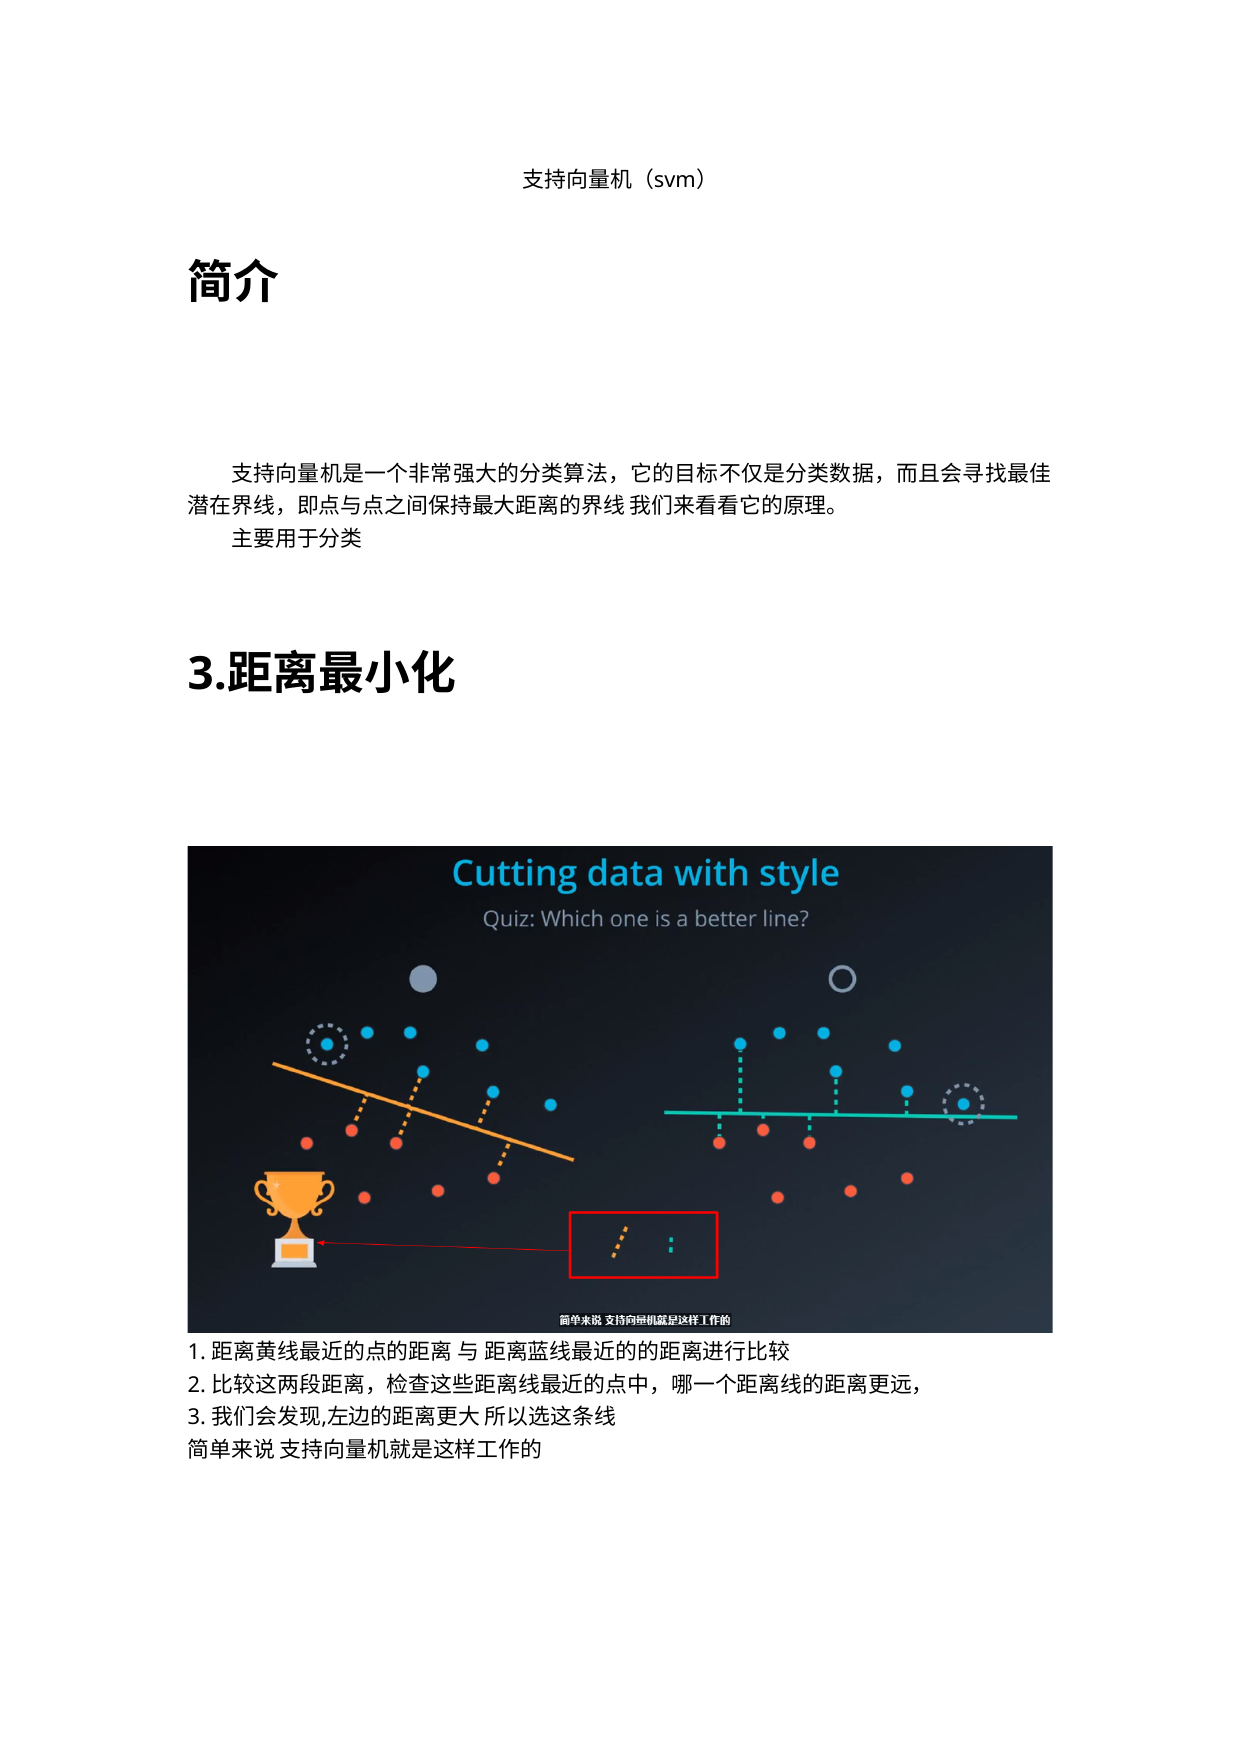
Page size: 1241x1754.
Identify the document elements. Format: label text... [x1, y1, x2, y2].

picture [187, 846, 1053, 1333]
subtitle 3.距离最小化 [187, 621, 1053, 718]
text 2. 比较这两段距离，检查这些距离线最近的点中，哪一个距离线的距离更远， [187, 1366, 1053, 1399]
text 简单来说 支持向量机就是这样工作的 [187, 1431, 1053, 1464]
text 1. 距离黄线最近的点的距离 与 距离蓝线最近的的距离进行比较 [187, 1334, 1053, 1366]
text 主要用于分类 [187, 520, 1053, 553]
text 支持向量机（svm） [187, 162, 1053, 194]
text 支持向量机是一个非常强大的分类算法，它的目标不仅是分类数据，而且会寻找最佳潜在界线，即点与点之间保持最大距离的界线 我们来看看它的原理。 [187, 455, 1053, 520]
subtitle 简介 [187, 230, 1053, 327]
text 3. 我们会发现,左边的距离更大 所以选这条线 [187, 1399, 1053, 1431]
